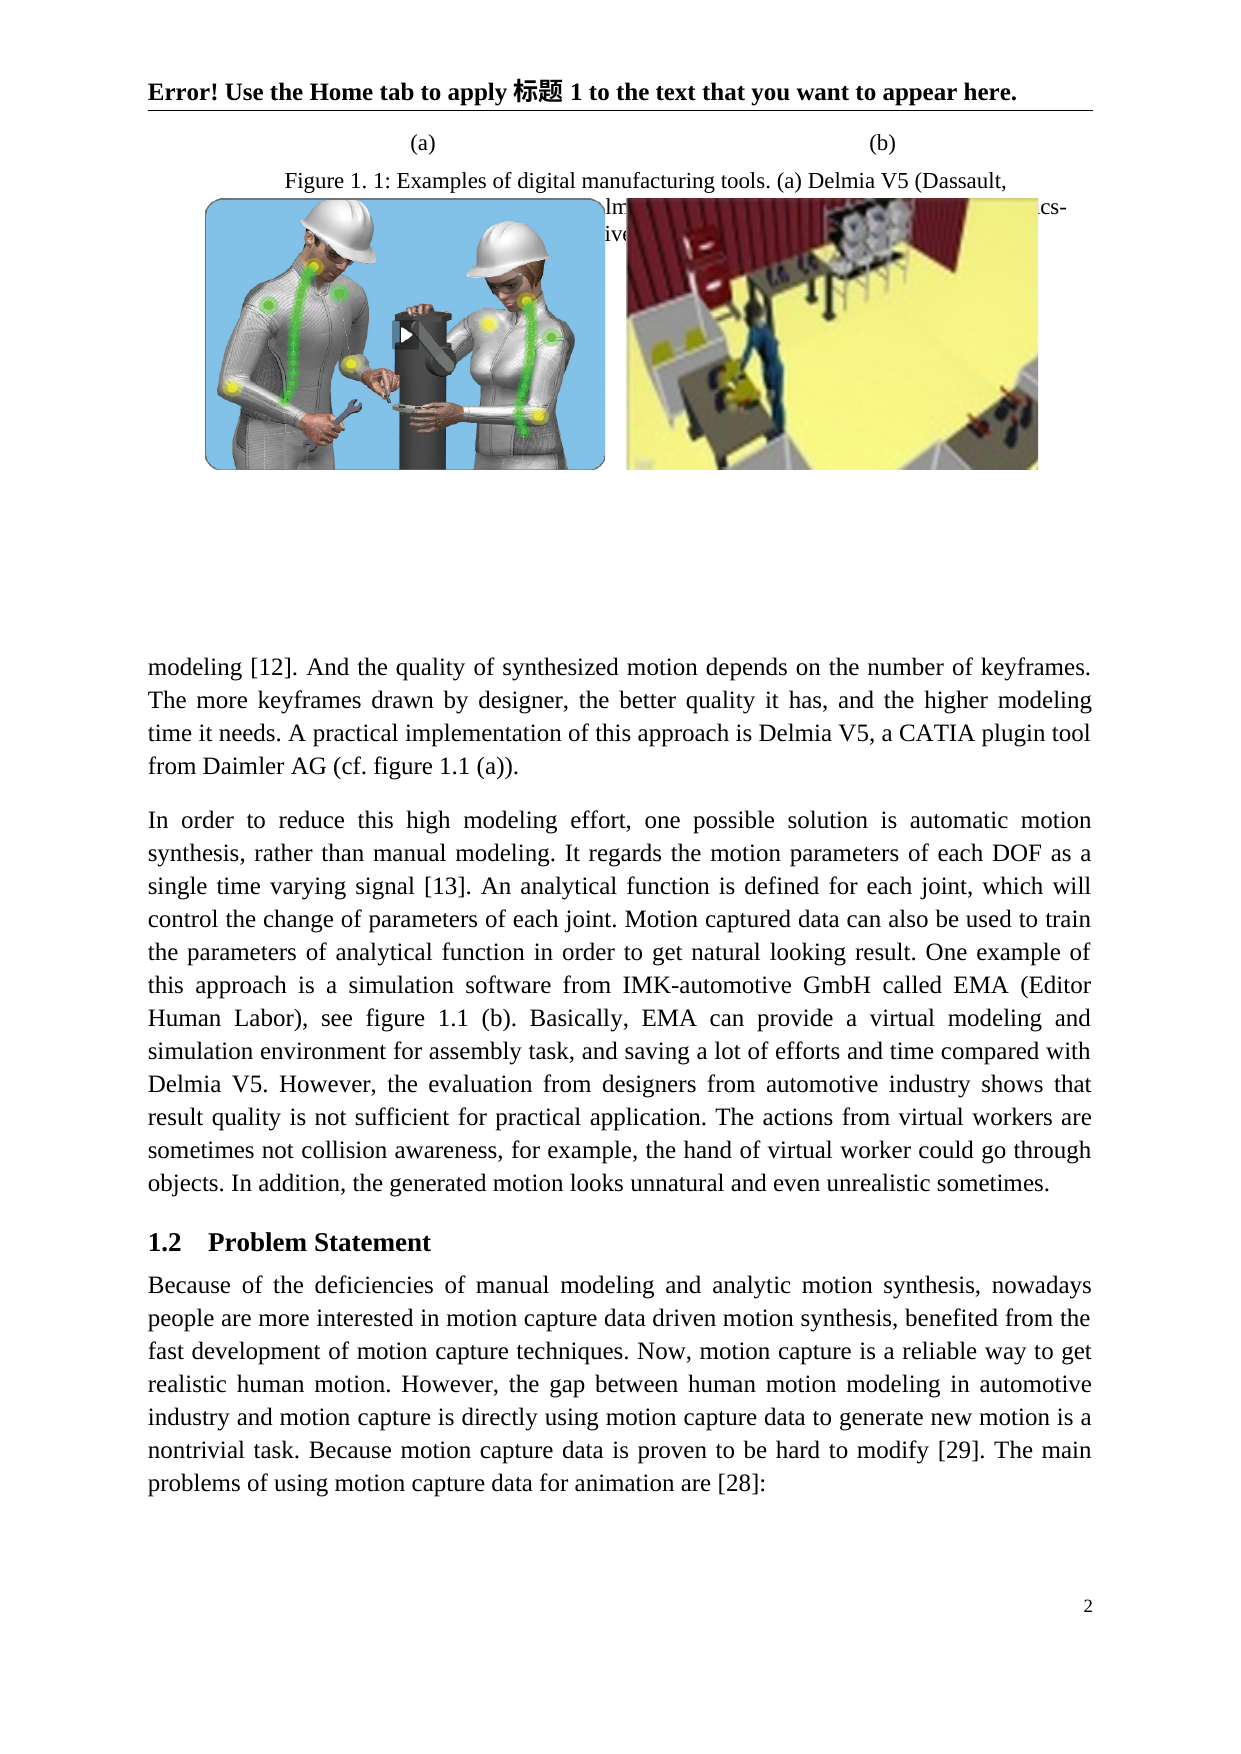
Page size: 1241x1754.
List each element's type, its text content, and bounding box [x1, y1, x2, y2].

text Because of the deficiencies of manual modeling and analytic motion synthesis, nowadays people are more interested in motion capture data driven motion synthesis, benefited from the fast development of motion capture techniques. Now, motion capture is a reliable way to get realistic human motion. However, the gap between human motion modeling in automotive industry and motion capture is directly using motion capture data to generate new motion is a nontrivial task. Because motion capture data is proven to be hard to modify [29]. The main problems of using motion capture data for animation are [28]: [148, 1270, 1093, 1497]
text In order to reduce this high modeling effort, one possible solution is automatic motion synthesis, rather than manual modeling. It regards the motion parameters of each DOF as a single time varying signal [13]. An analytical function is defined for each joint, which will control the change of parameters of each joint. Motion captured data can also be used to train the parameters of analytical function in order to get natural looking result. One example of this approach is a simulation software from IMK-automotive GmbH called EMA (Editor Human Labor), see figure 1.1 (b). Basically, EMA can provide a virtual modeling and simulation environment for assembly task, and saving a lot of efforts and time compared with Delmia V5. However, the evaluation from designers from automotive industry shows that result quality is not sufficient for practical application. The actions from virtual workers are sometimes not collision awareness, for example, the hand of virtual worker could go through objects. In addition, the generated motion looks unnatural and even unrealistic sometimes. [148, 805, 1093, 1197]
picture [205, 198, 606, 470]
subtitle 1.2 Problem Statement [148, 1226, 1093, 1258]
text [148, 148, 1093, 780]
picture [626, 198, 1039, 470]
